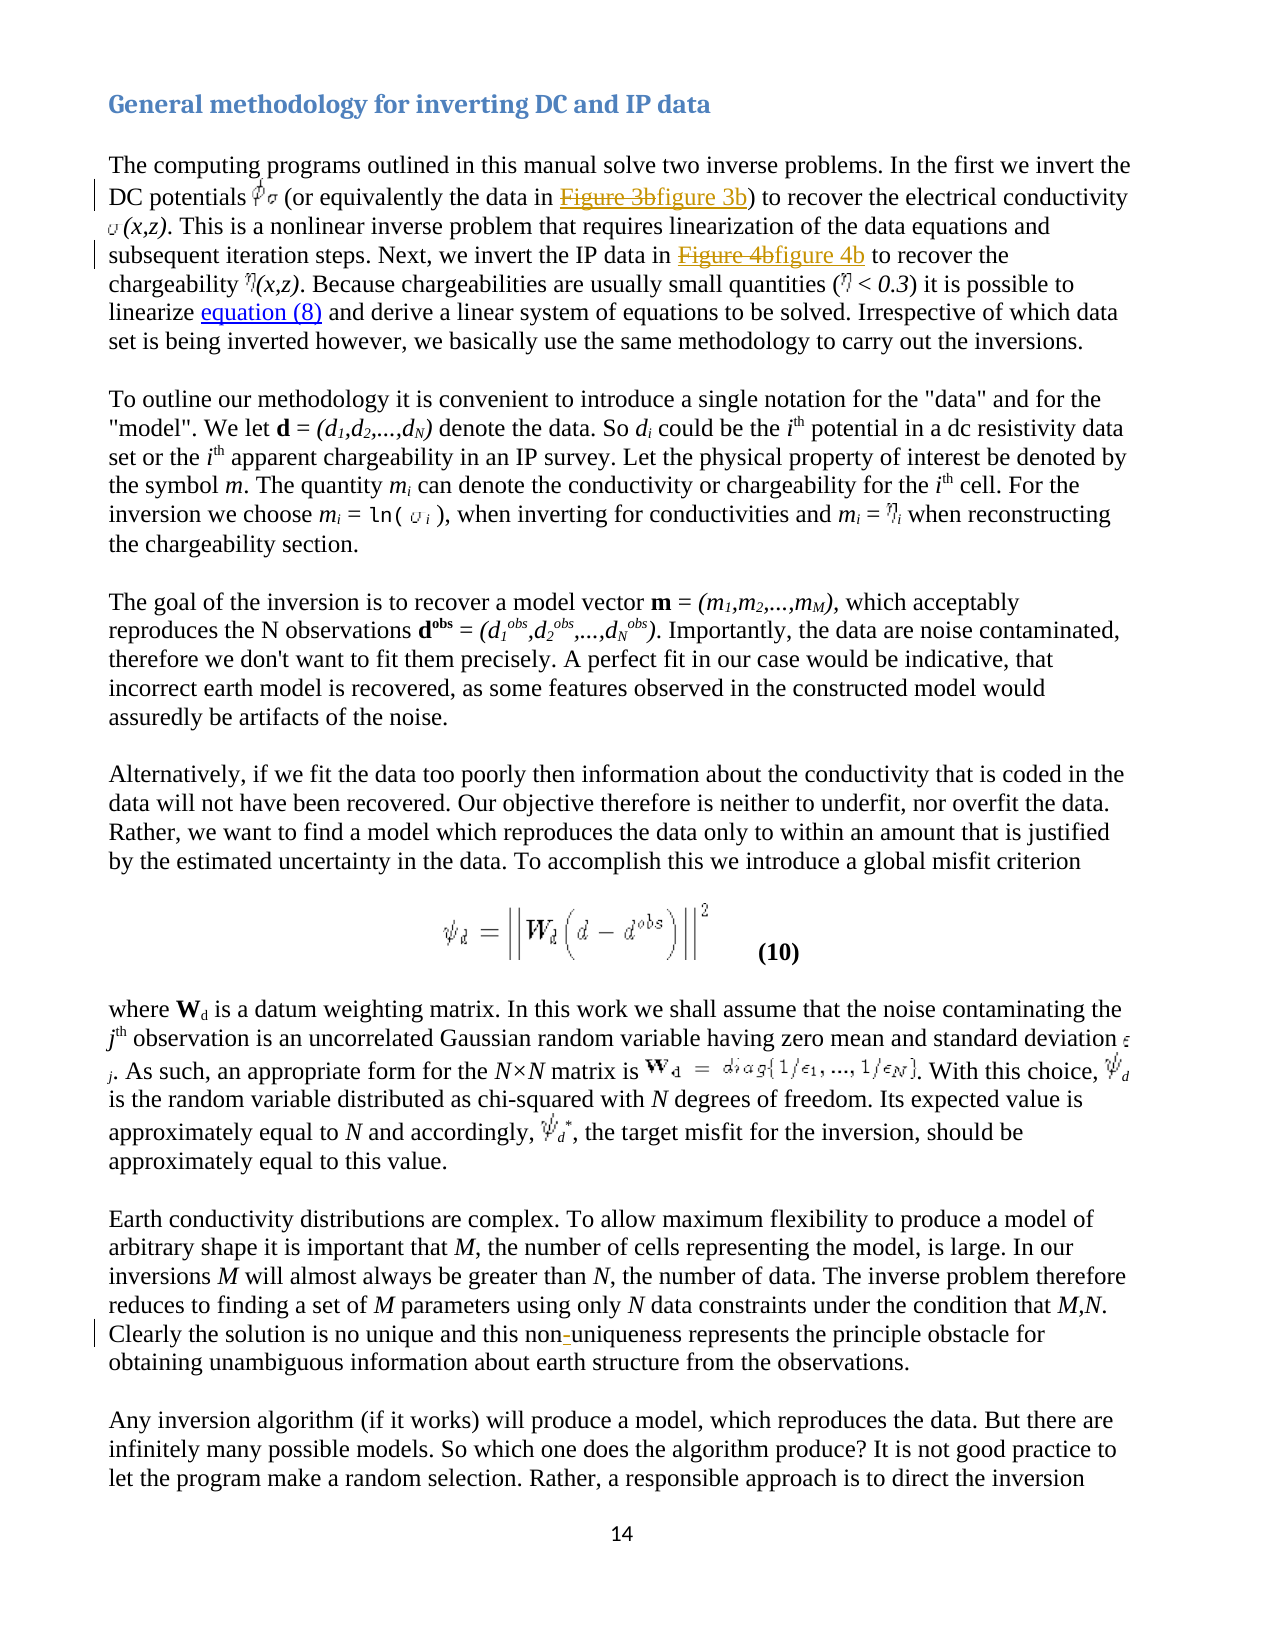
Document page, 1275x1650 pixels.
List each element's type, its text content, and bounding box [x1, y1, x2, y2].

subtitle General methodology for inverting DC and IP data [108, 89, 1134, 121]
text The goal of the inversion is to recover a model vector m = (m1,m2,...,mM), which acceptably reproduces the N observations dobs = (d1obs,d2obs,...,dNobs). Importantly, the data are noise contaminated, therefore we don't want to fit them precisely. A perfect fit in our case would be indicative, that incorrect earth model is recovered, as some features observed in the constructed model would assuredly be artifacts of the noise. [108, 587, 1134, 730]
text Earth conductivity distributions are complex. To allow maximum flexibility to produce a model of arbitrary shape it is important that M, the number of cells representing the model, is large. In our inversions M will almost always be greater than N, the number of data. The inverse problem therefore reduces to finding a set of M parameters using only N data constraints under the condition that M,N. Clearly the solution is no unique and this nonuniqueness represents the principle obstacle for obtaining unambiguous information about earth structure from the observations. [108, 1204, 1134, 1376]
picture [245, 273, 256, 292]
text (10) [108, 904, 1134, 965]
text Alternatively, if we fit the data too poorly then information about the conductivity that is coded in the data will not have been recovered. Our objective therefore is neither to underfit, nor overfit the data. Rather, we want to find a model which reproduces the data only to within an amount that is justified by the estimated uncertainty in the data. To accomplish this we introduce a global misfit criterion [108, 759, 1134, 874]
picture [886, 503, 897, 523]
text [108, 1405, 1134, 1492]
picture [1123, 1036, 1130, 1047]
text The computing programs outlined in this manual solve two inverse problems. In the first we invert the DC potentials (or equivalently the data in ) to recover the electrical conductivity (x,z). This is a nonlinear inverse problem that requires linearization of the data equations and subsequent iteration steps. Next, we invert the IP data in to recover the chargeability (x,z). Because chargeabilities are usually small quantities ( < 0.3) it is possible to linearize equation (8) and derive a linear system of equations to be solved. Irrespective of which data set is being inverted however, we basically use the same methodology to carry out the inversions. [108, 150, 1134, 355]
picture [108, 224, 123, 235]
picture [1104, 1052, 1122, 1079]
picture [840, 273, 852, 292]
picture [252, 178, 278, 206]
picture [443, 903, 708, 960]
text where Wd is a datum weighting matrix. In this work we shall assume that the noise contaminating the jth observation is an uncorrelated Gaussian random variable having zero mean and standard deviation j. As such, an appropriate form for the N×N matrix is . With this choice, d is the random variable distributed as chi-squared with N degrees of freedom. Its expected value is approximately equal to N and accordingly, d*, the target misfit for the inversion, should be approximately equal to this value. [108, 994, 1134, 1174]
picture [540, 1113, 558, 1141]
picture [411, 512, 426, 523]
text To outline our methodology it is convenient to introduce a single notation for the "data" and for the "model". We let d = (d1,d2,...,dN) denote the data. So di could be the ith potential in a dc resistivity data set or the ith apparent chargeability in an IP survey. Let the physical property of interest be denoted by the symbol m. The quantity mi can denote the conductivity or chargeability for the ith cell. For the inversion we choose mi = ln( i ), when inverting for conductivities and mi = i when reconstructing the chargeability section. [108, 384, 1134, 557]
picture [645, 1058, 917, 1079]
